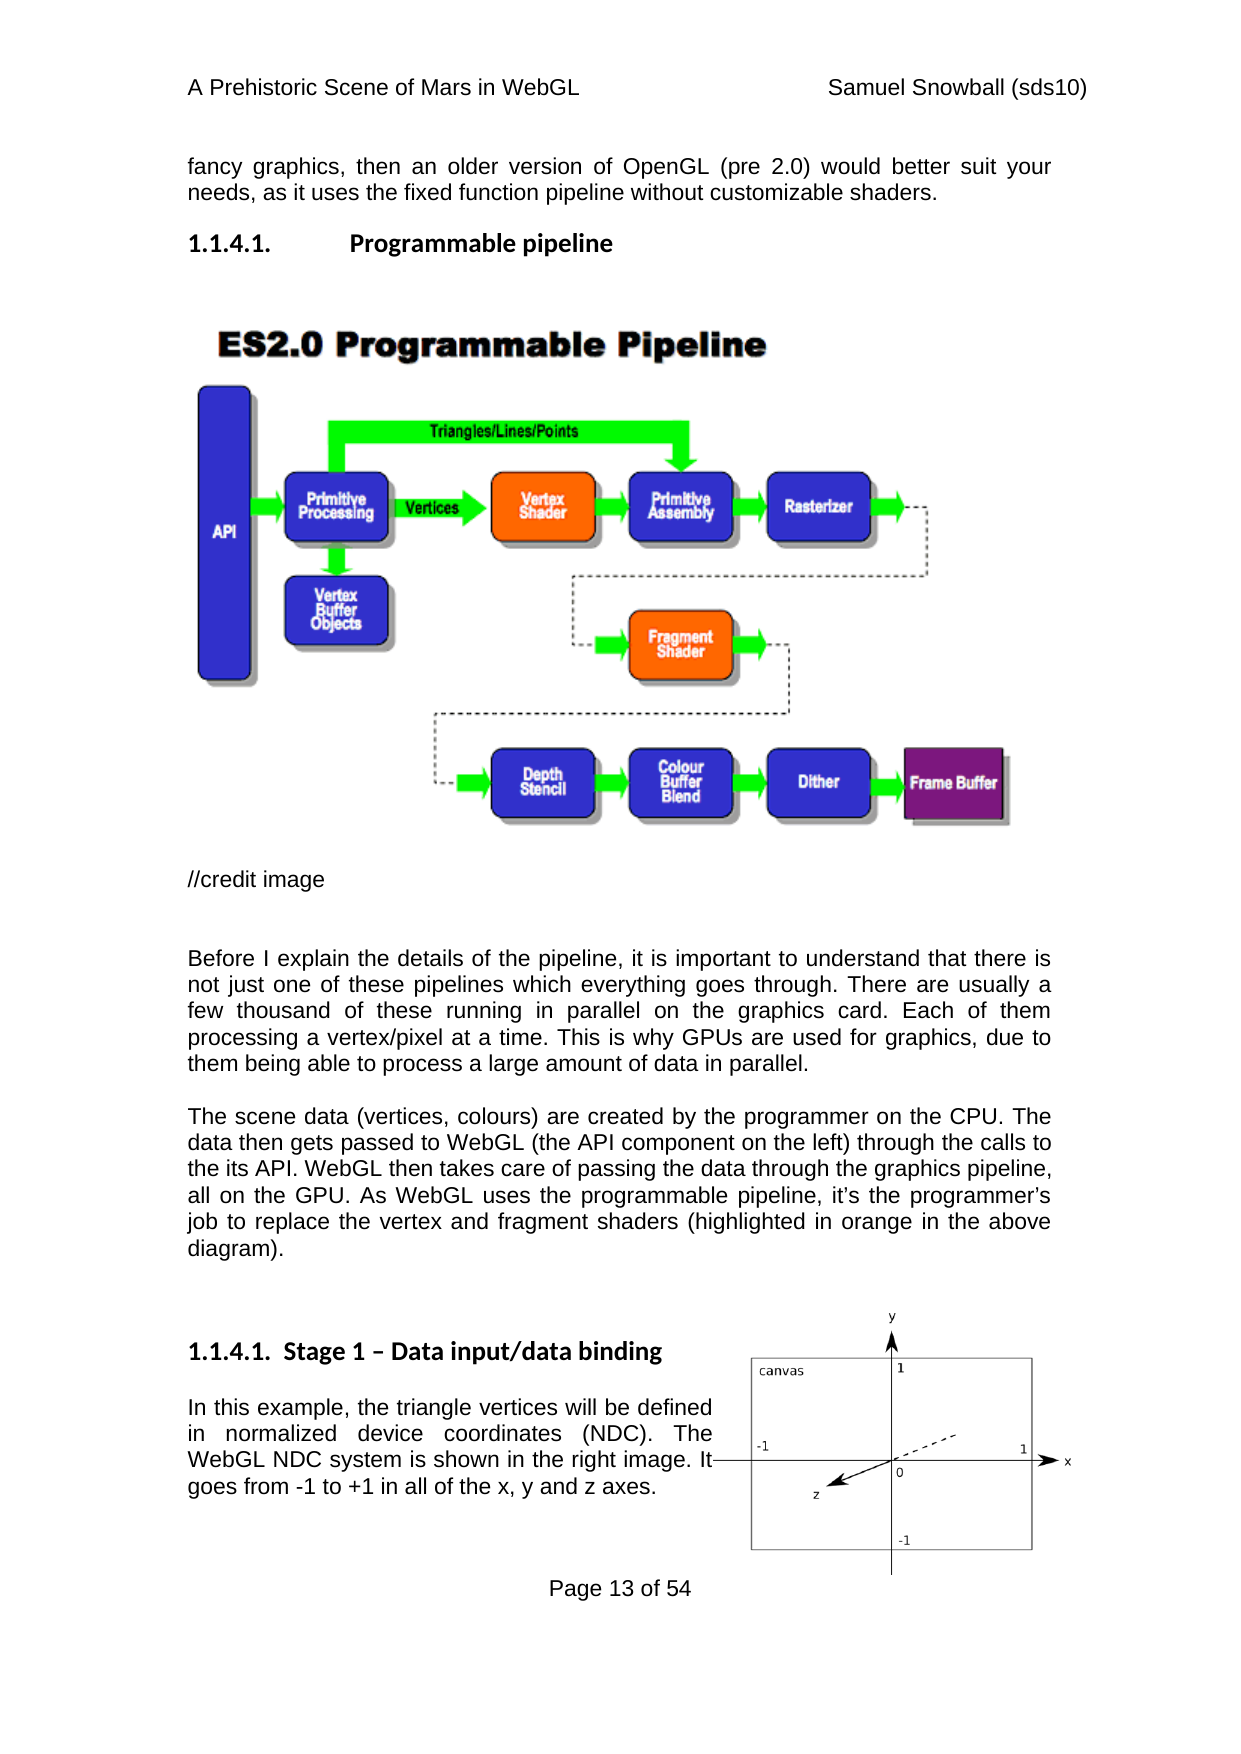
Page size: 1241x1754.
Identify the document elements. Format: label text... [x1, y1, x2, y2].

text In this example, the triangle vertices will be defined in normalized device coordinates (NDC). The WebGL NDC system is shown in the right image. It goes from -1 to +1 in all of the x, y and z axes. [187, 1394, 1053, 1499]
subtitle 1.1.4.1. Programmable pipeline [187, 226, 1053, 259]
picture [174, 302, 1033, 851]
text Before I explain the details of the pipeline, it is important to understand that there is not just one of these pipelines which everything goes through. There are usually a few thousand of these running in parallel on the graphics card. Each of them processing a vertex/pixel at a time. This is why GPUs are used for graphics, due to them being able to process a large amount of data in parallel. [187, 944, 1053, 1076]
picture [713, 1313, 1071, 1575]
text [187, 153, 1053, 206]
subtitle 1.1.4.1. Stage 1 – Data input/data binding [187, 1334, 1053, 1367]
text The scene data (vertices, colours) are created by the programmer on the CPU. The data then gets passed to WebGL (the API component on the left) through the calls to the its API. WebGL then takes care of passing the data through the graphics pipeline, all on the GPU. As WebGL uses the programmable pipeline, it’s the programmer’s job to replace the vertex and fragment shaders (highlighted in orange in the above diagram). [187, 1103, 1053, 1261]
